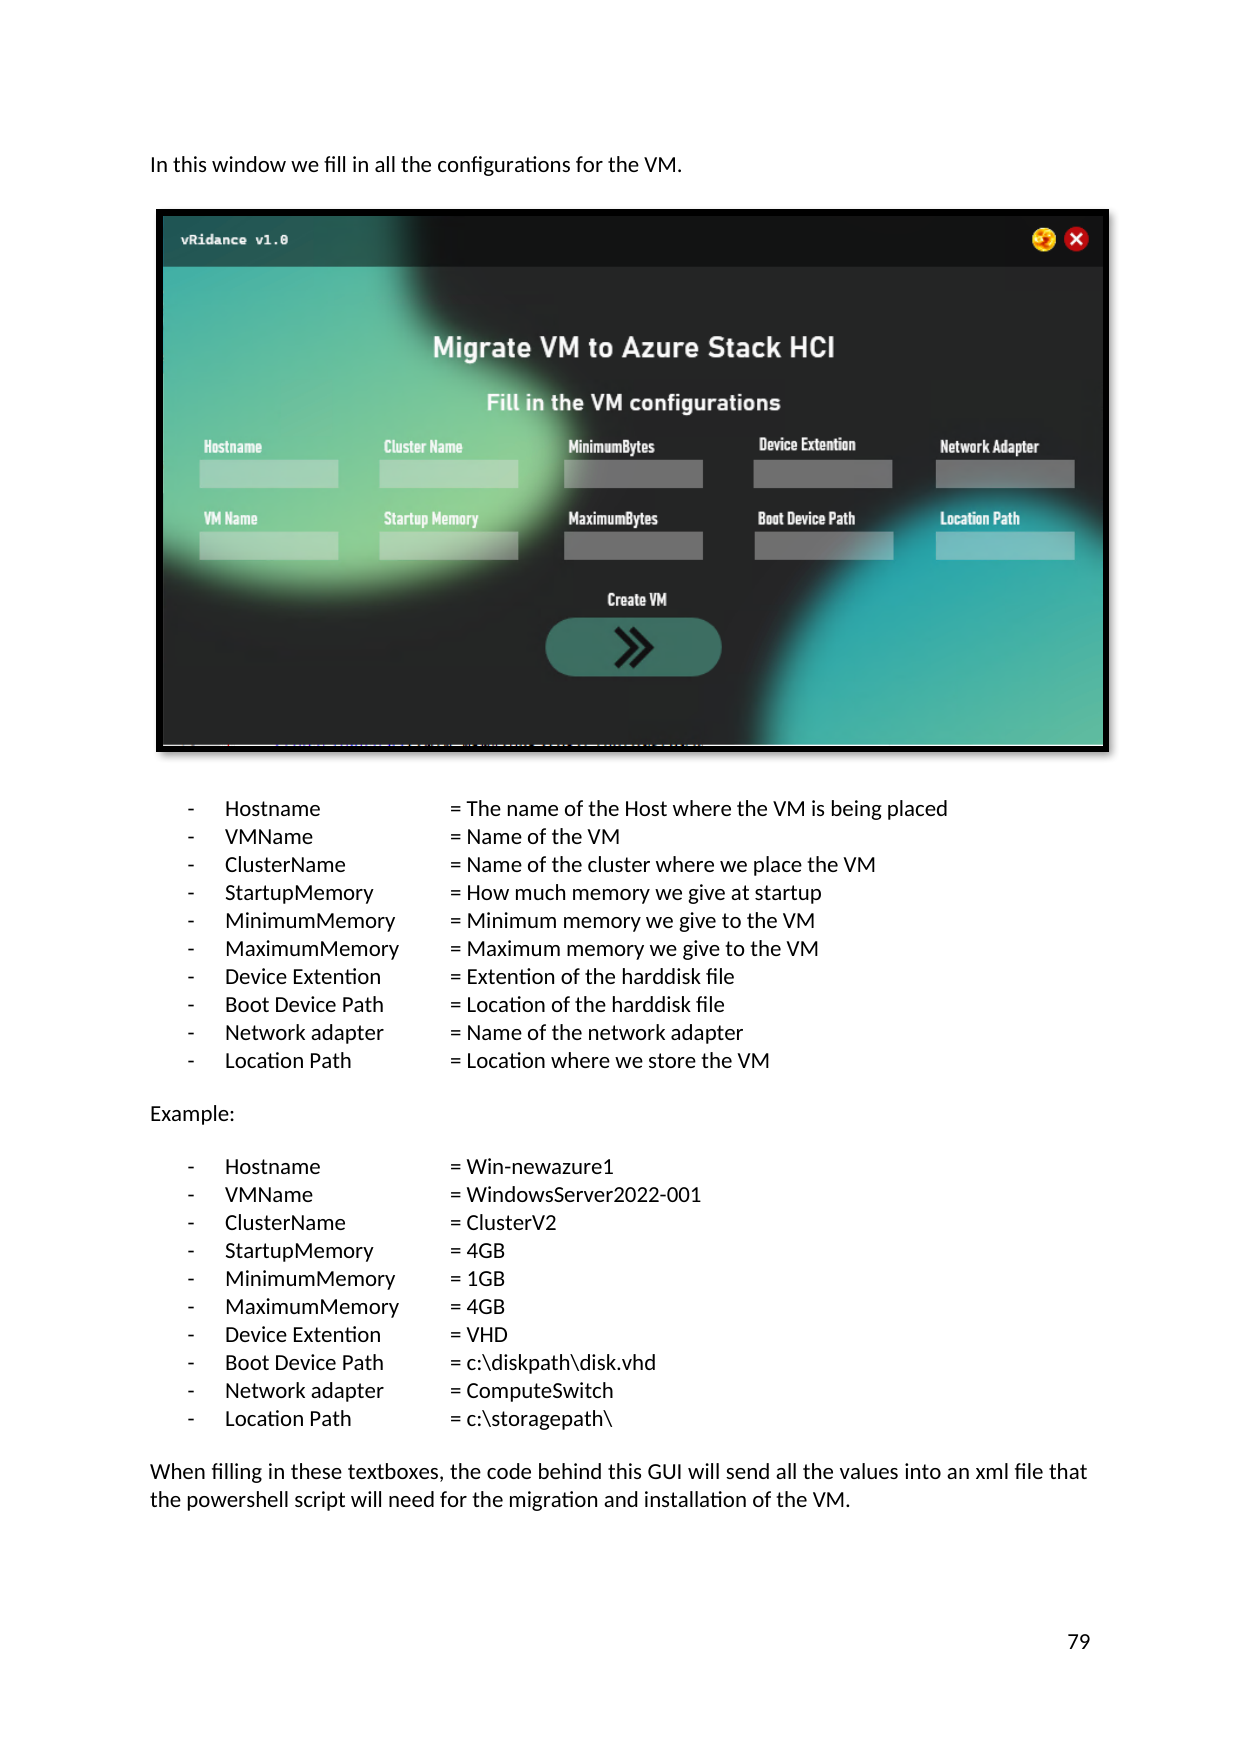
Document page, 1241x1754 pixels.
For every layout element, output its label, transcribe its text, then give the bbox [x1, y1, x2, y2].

list MaximumMemory = 4GB [187, 1292, 1090, 1320]
list Location Path = Location where we store the VM [187, 1046, 1090, 1074]
list Network adapter = ComputeSwitch [187, 1376, 1090, 1404]
text Example: [150, 1099, 1090, 1127]
list StartupMemory = How much memory we give at startup [187, 878, 1090, 906]
list ClusterName = Name of the cluster where we place the VM [187, 850, 1090, 878]
list MinimumMemory = 1GB [187, 1264, 1090, 1292]
list Hostname = The name of the Host where the VM is being placed [187, 794, 1090, 822]
list VMName = Name of the VM [187, 822, 1090, 850]
list StartupMemory = 4GB [187, 1236, 1090, 1264]
list Device Extention = Extention of the harddisk file [187, 962, 1090, 990]
text When filling in these textboxes, the code behind this GUI will send all the values into an xml file that the powershell script will need for the migration and installation of the VM. [150, 1457, 1090, 1513]
list Hostname = Win-newazure1 [187, 1152, 1090, 1180]
text In this window we fill in all the configurations for the VM. [150, 150, 1090, 178]
picture [163, 216, 1103, 746]
list Location Path = c:\storagepath\ [187, 1404, 1090, 1432]
list VMName = WindowsServer2022-001 [187, 1180, 1090, 1208]
list MaximumMemory = Maximum memory we give to the VM [187, 934, 1090, 962]
list Boot Device Path = c:\diskpath\disk.vhd [187, 1348, 1090, 1376]
list Network adapter = Name of the network adapter [187, 1018, 1090, 1046]
list Device Extention = VHD [187, 1320, 1090, 1348]
list Boot Device Path = Location of the harddisk file [187, 990, 1090, 1018]
list MinimumMemory = Minimum memory we give to the VM [187, 906, 1090, 934]
list ClusterName = ClusterV2 [187, 1208, 1090, 1236]
